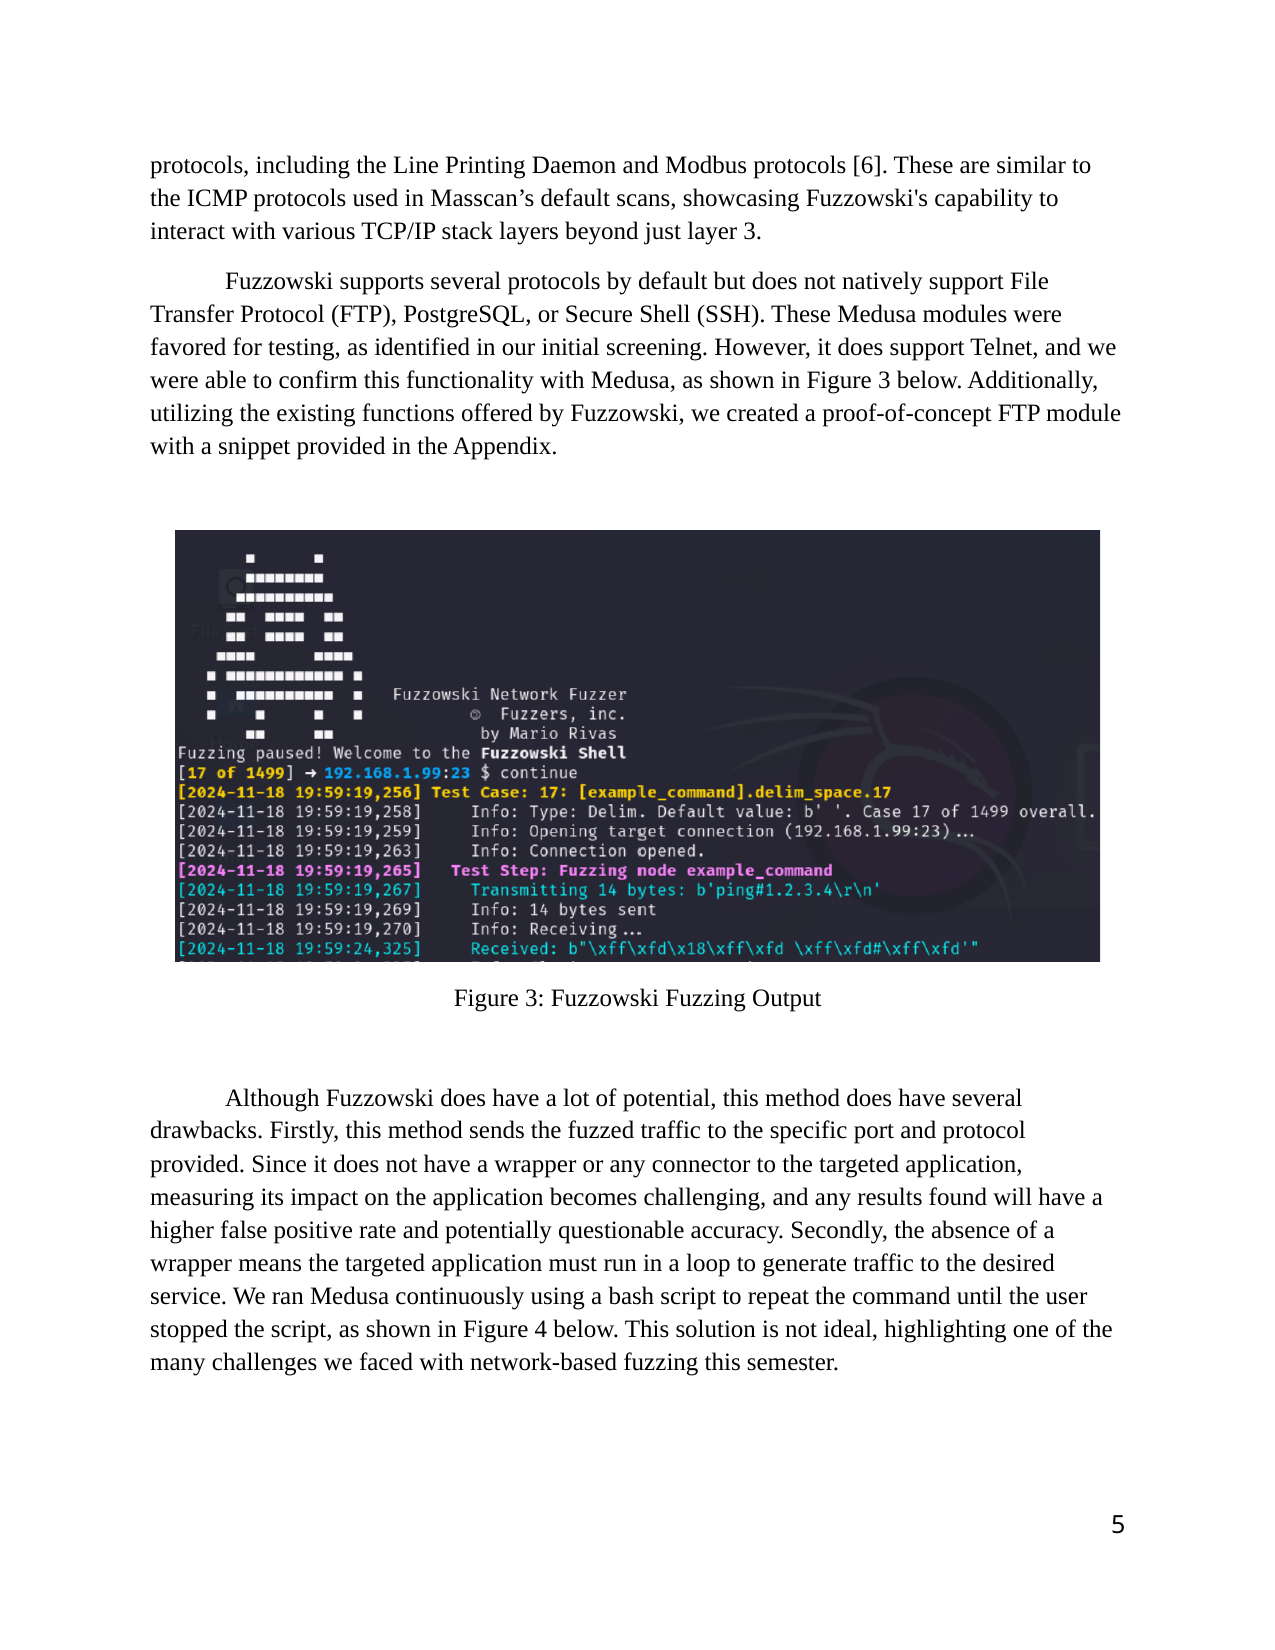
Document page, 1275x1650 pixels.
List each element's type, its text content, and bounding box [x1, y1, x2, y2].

picture [175, 530, 1100, 962]
text Figure 3: Fuzzowski Fuzzing Output [150, 983, 1125, 1012]
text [150, 150, 1125, 245]
text Fuzzowski supports several protocols by default but does not natively support File Transfer Protocol (FTP), PostgreSQL, or Secure Shell (SSH). These Medusa modules were favored for testing, as identified in our initial screening. However, it does support Telnet, and we were able to confirm this functionality with Medusa, as shown in Figure 3 below. Additionally, utilizing the existing functions offered by Fuzzowski, we created a proof-of-concept FTP module with a snippet provided in the Appendix. [150, 266, 1125, 459]
text Although Fuzzowski does have a lot of potential, this method does have several drawbacks. Firstly, this method sends the fuzzed traffic to the specific port and protocol provided. Since it does not have a wrapper or any connector to the targeted application, measuring its impact on the application becomes challenging, and any results found will have a higher false positive rate and potentially questionable accuracy. Secondly, the absence of a wrapper means the targeted application must run in a loop to generate traffic to the desired service. We ran Medusa continuously using a bash script to repeat the command until the user stopped the script, as shown in Figure 4 below. This solution is not ideal, highlighting one of the many challenges we faced with network-based fuzzing this semester. [150, 1083, 1125, 1376]
